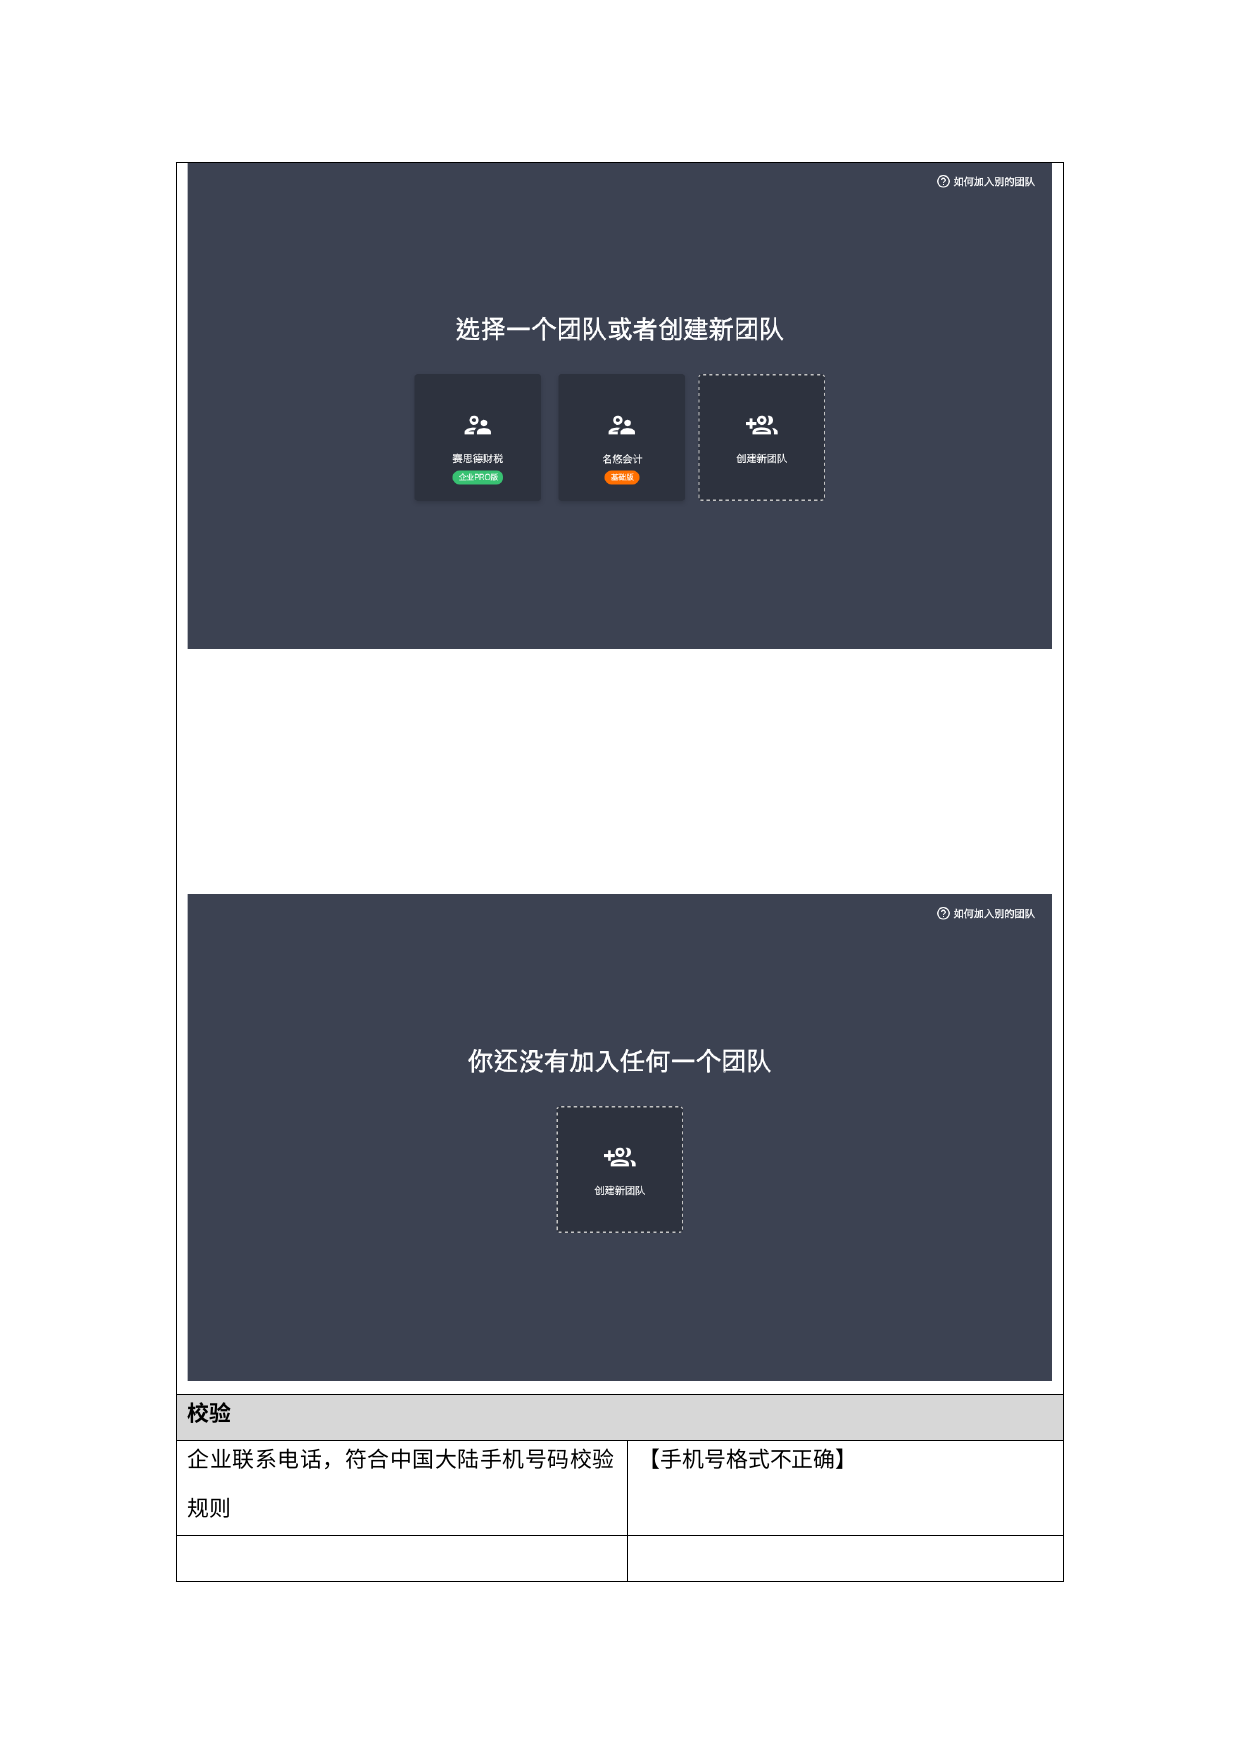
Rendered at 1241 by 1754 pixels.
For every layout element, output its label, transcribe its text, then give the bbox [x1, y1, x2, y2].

table_cell 校验 [177, 1395, 1063, 1440]
table_cell [628, 1536, 1063, 1581]
table_cell 企业联系电话，符合中国大陆手机号码校验规则 [177, 1441, 627, 1535]
table_cell 【手机号格式不正确】 [628, 1441, 1063, 1535]
picture [187, 894, 1052, 1381]
picture [187, 163, 1052, 649]
table_cell 用户在团队列表可以看到自己加入的全部团队的卡片，卡片上显示团队的简称（小于6个字符）和该团队的付费版本（免费版、企业版、企业PRO版） 进入系统后，当前用户如果至少加入了一个团队，则自动进入上次访问的团队的主页，如果没有加入团队，则停留在空团队列表页面。 用户可以选择创建一个新团队或者通过这个团队的邀请二维码或者邀请链接加入 创建新团队：以当前用户作为新建团队的所有人，需要填写企业名称、企业简称（不超过6个字符）、法人、联系电话（默认是当前用户的电话号码） 删除团队： 当前用户创建的团队才可以删除，删除团队时，提示【一旦你删除了了团队[XXXXX]，内部所有成员、组和客户数据都会被永久删除，如果仍然需要删除团队，请在下方输入团队的全称进行确认】。用户需要完整无误的输入团队的企业全称才能执行删除操作，删除后的团队数据仍然存在。 [177, 163, 1063, 1394]
table_cell [177, 1536, 627, 1581]
